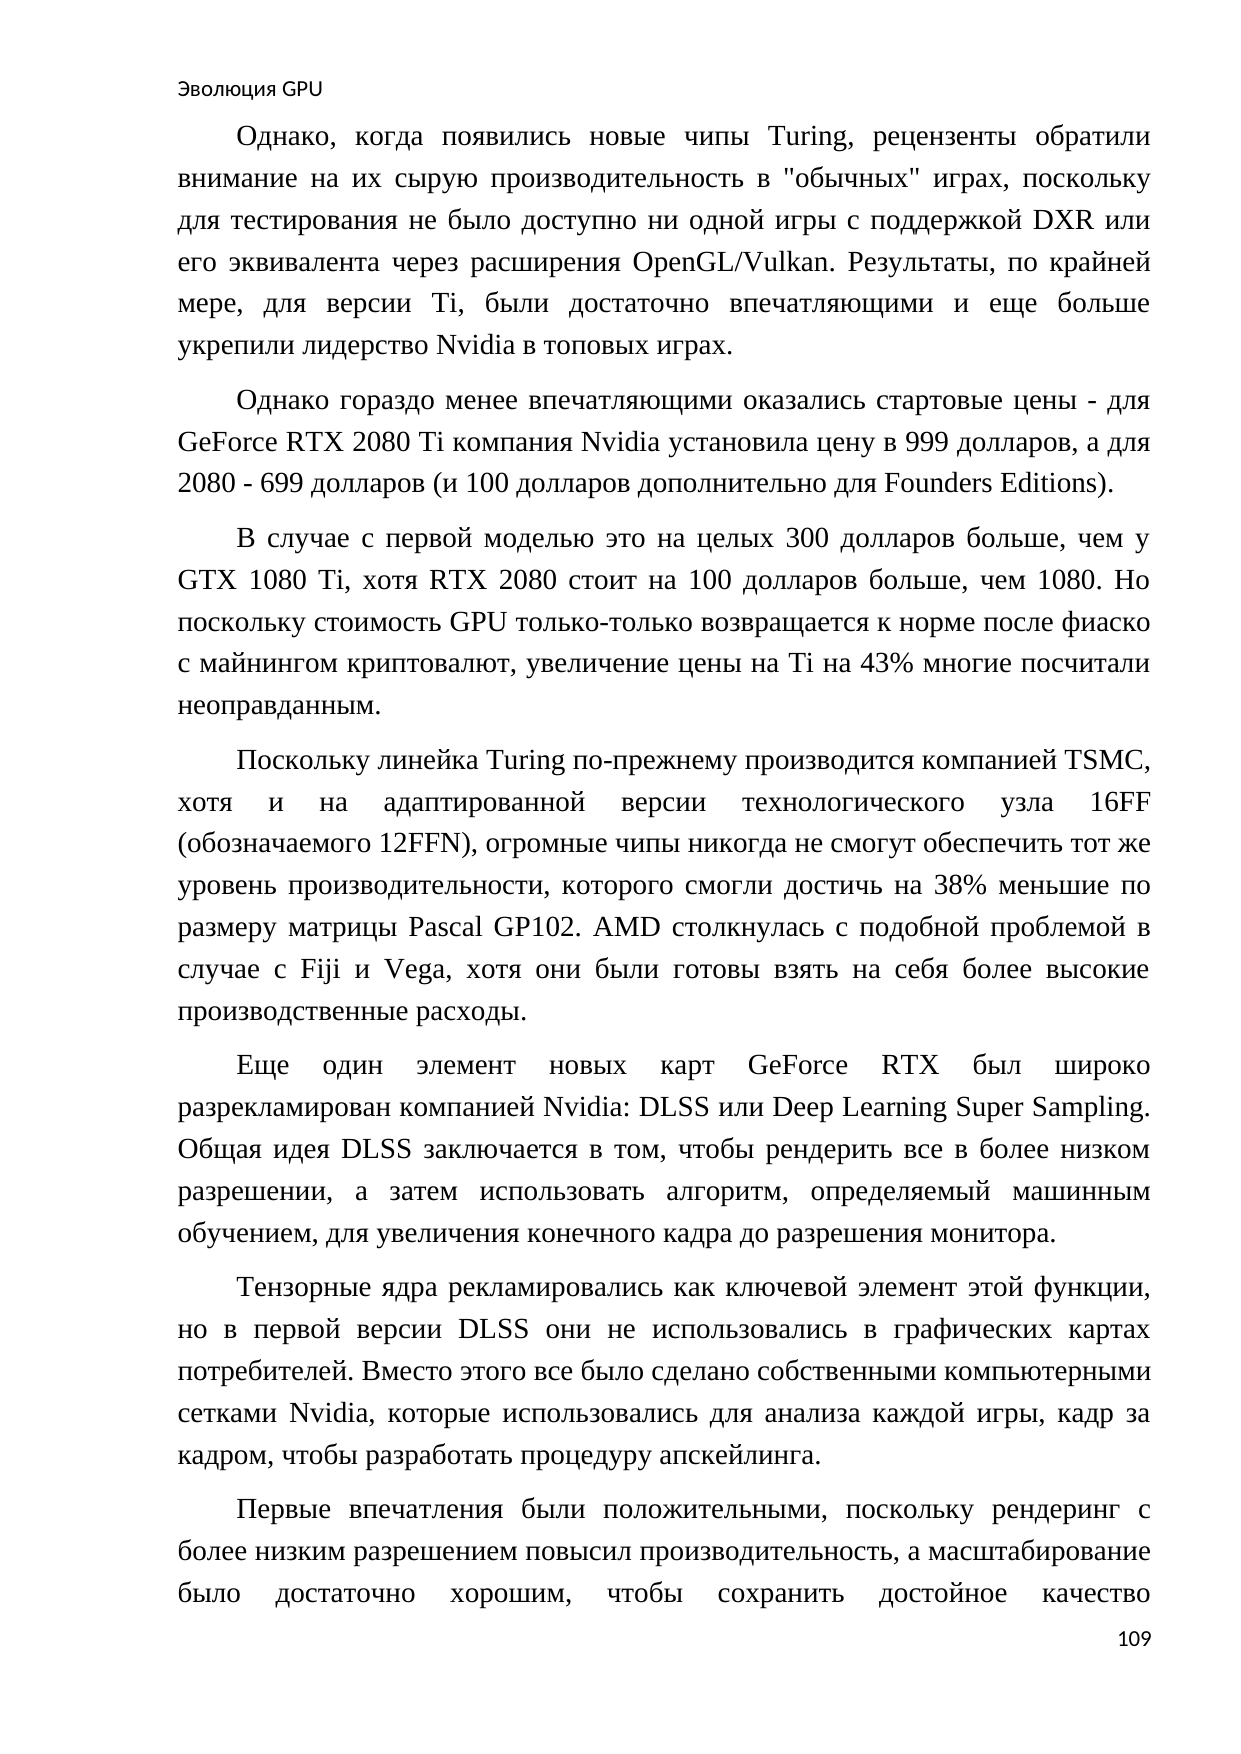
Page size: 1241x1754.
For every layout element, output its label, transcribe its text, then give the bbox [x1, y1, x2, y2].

text Еще один элемент новых карт GeForce RTX был широко разрекламирован компанией Nvidia: DLSS или Deep Learning Super Sampling. Общая идея DLSS заключается в том, чтобы рендерить все в более низком разрешении, а затем использовать алгоритм, определяемый машинным обучением, для увеличения конечного кадра до разрешения монитора. [177, 1047, 1152, 1248]
text Однако гораздо менее впечатляющими оказались стартовые цены - для GeForce RTX 2080 Ti компания Nvidia установила цену в 999 долларов, а для 2080 - 699 долларов (и 100 долларов дополнительно для Founders Editions). [177, 382, 1152, 499]
text Однако, когда появились новые чипы Turing, рецензенты обратили внимание на их сырую производительность в "обычных" играх, поскольку для тестирования не было доступно ни одной игры с поддержкой DXR или его эквивалента через расширения OpenGL/Vulkan. Результаты, по крайней мере, для версии Ti, были достаточно впечатляющими и еще больше укрепили лидерство Nvidia в топовых играх. [177, 118, 1152, 361]
text В случае с первой моделью это на целых 300 долларов больше, чем у GTX 1080 Ti, хотя RTX 2080 стоит на 100 долларов больше, чем 1080. Но поскольку стоимость GPU только-только возвращается к норме после фиаско с майнингом криптовалют, увеличение цены на Ti на 43% многие посчитали неоправданным. [177, 520, 1152, 721]
text Тензорные ядра рекламировались как ключевой элемент этой функции, но в первой версии DLSS они не использовались в графических картах потребителей. Вместо этого все было сделано собственными компьютерными сетками Nvidia, которые использовались для анализа каждой игры, кадр за кадром, чтобы разработать процедуру апскейлинга. [177, 1269, 1152, 1470]
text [177, 1491, 1152, 1608]
text Поскольку линейка Turing по-прежнему производится компанией TSMC, хотя и на адаптированной версии технологического узла 16FF (обозначаемого 12FFN), огромные чипы никогда не смогут обеспечить тот же уровень производительности, которого смогли достичь на 38% меньшие по размеру матрицы Pascal GP102. AMD столкнулась с подобной проблемой в случае с Fiji и Vega, хотя они были готовы взять на себя более высокие производственные расходы. [177, 742, 1152, 1027]
